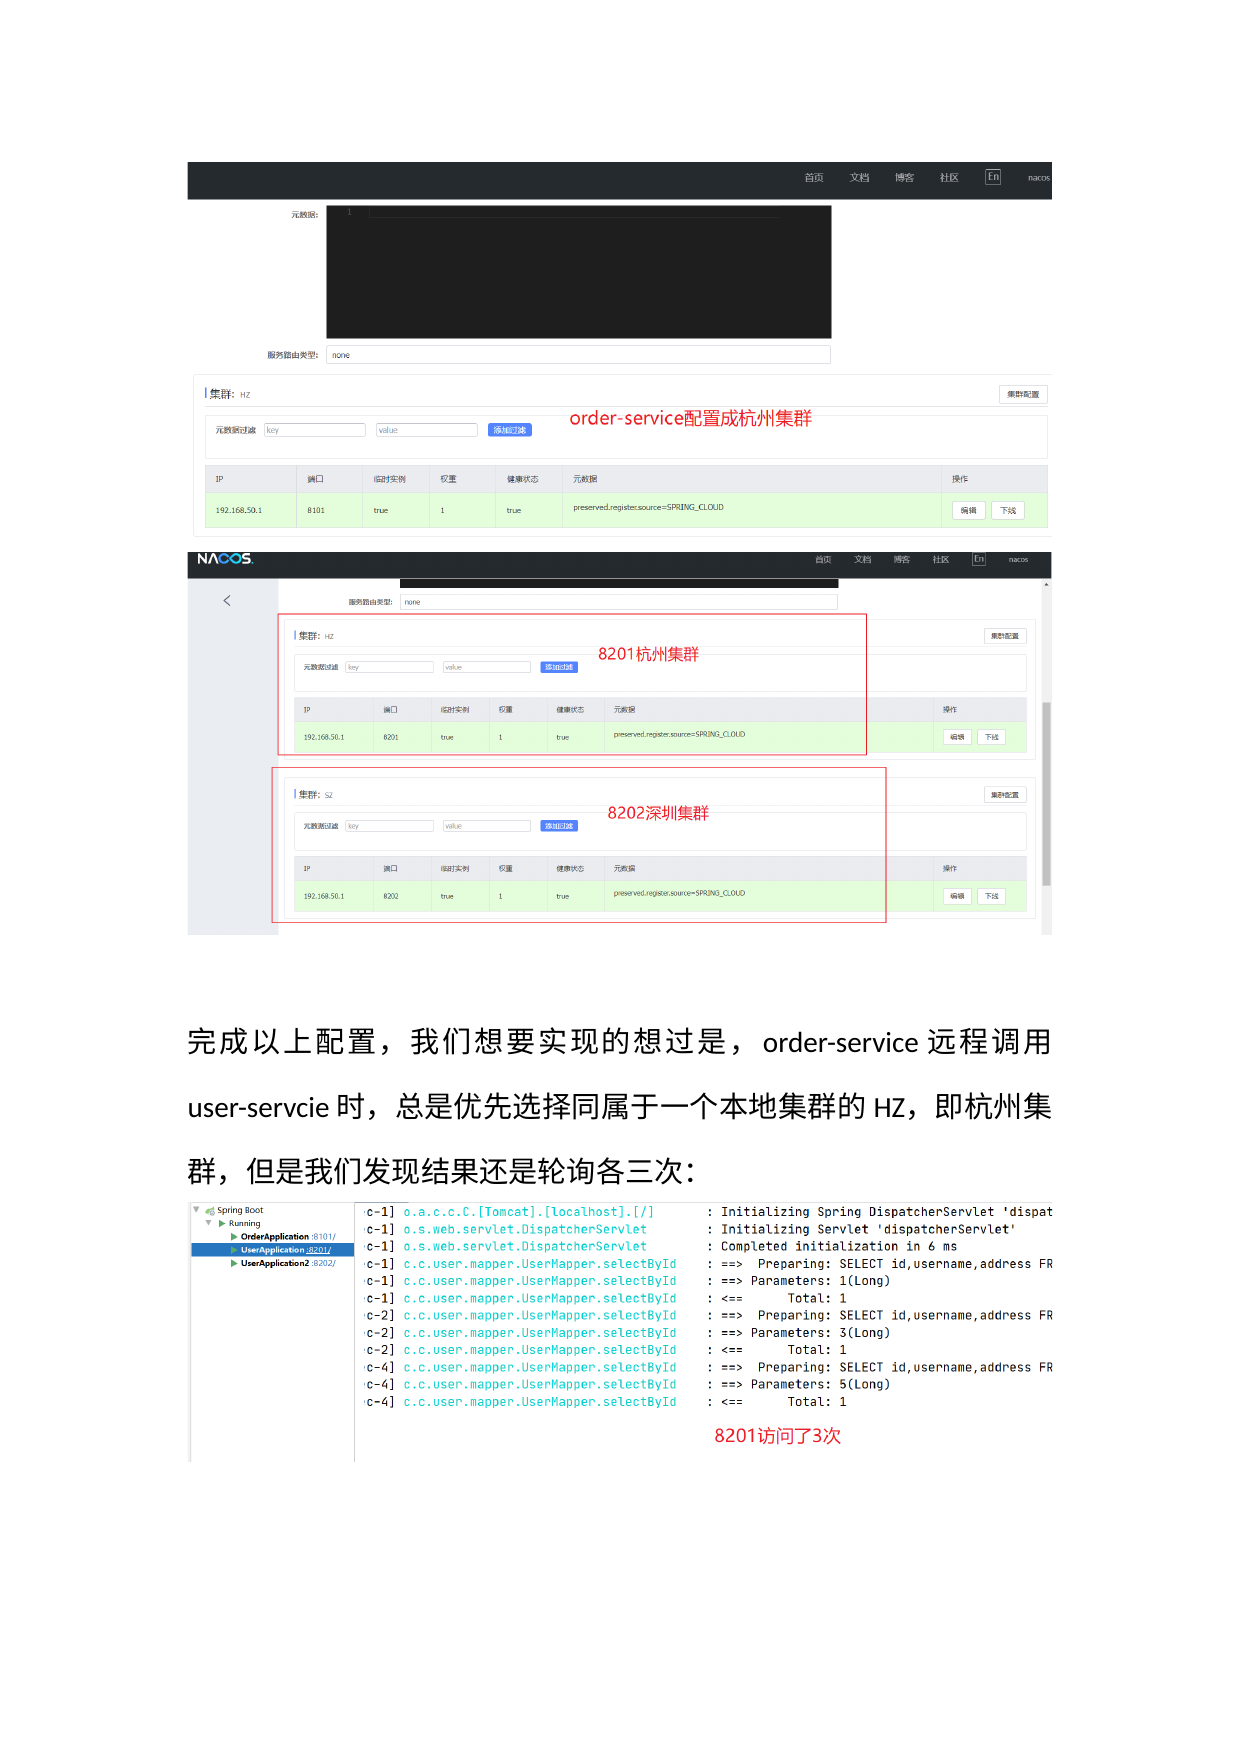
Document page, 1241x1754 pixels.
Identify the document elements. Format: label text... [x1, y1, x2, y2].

text 完成以上配置，我们想要实现的想过是，order-service远程调用user-servcie时，总是优先选择同属于一个本地集群的HZ，即杭州集群，但是我们发现结果还是轮询各三次： [187, 1007, 1053, 1202]
picture [187, 162, 1052, 546]
picture [187, 1202, 1053, 1462]
picture [187, 552, 1052, 935]
